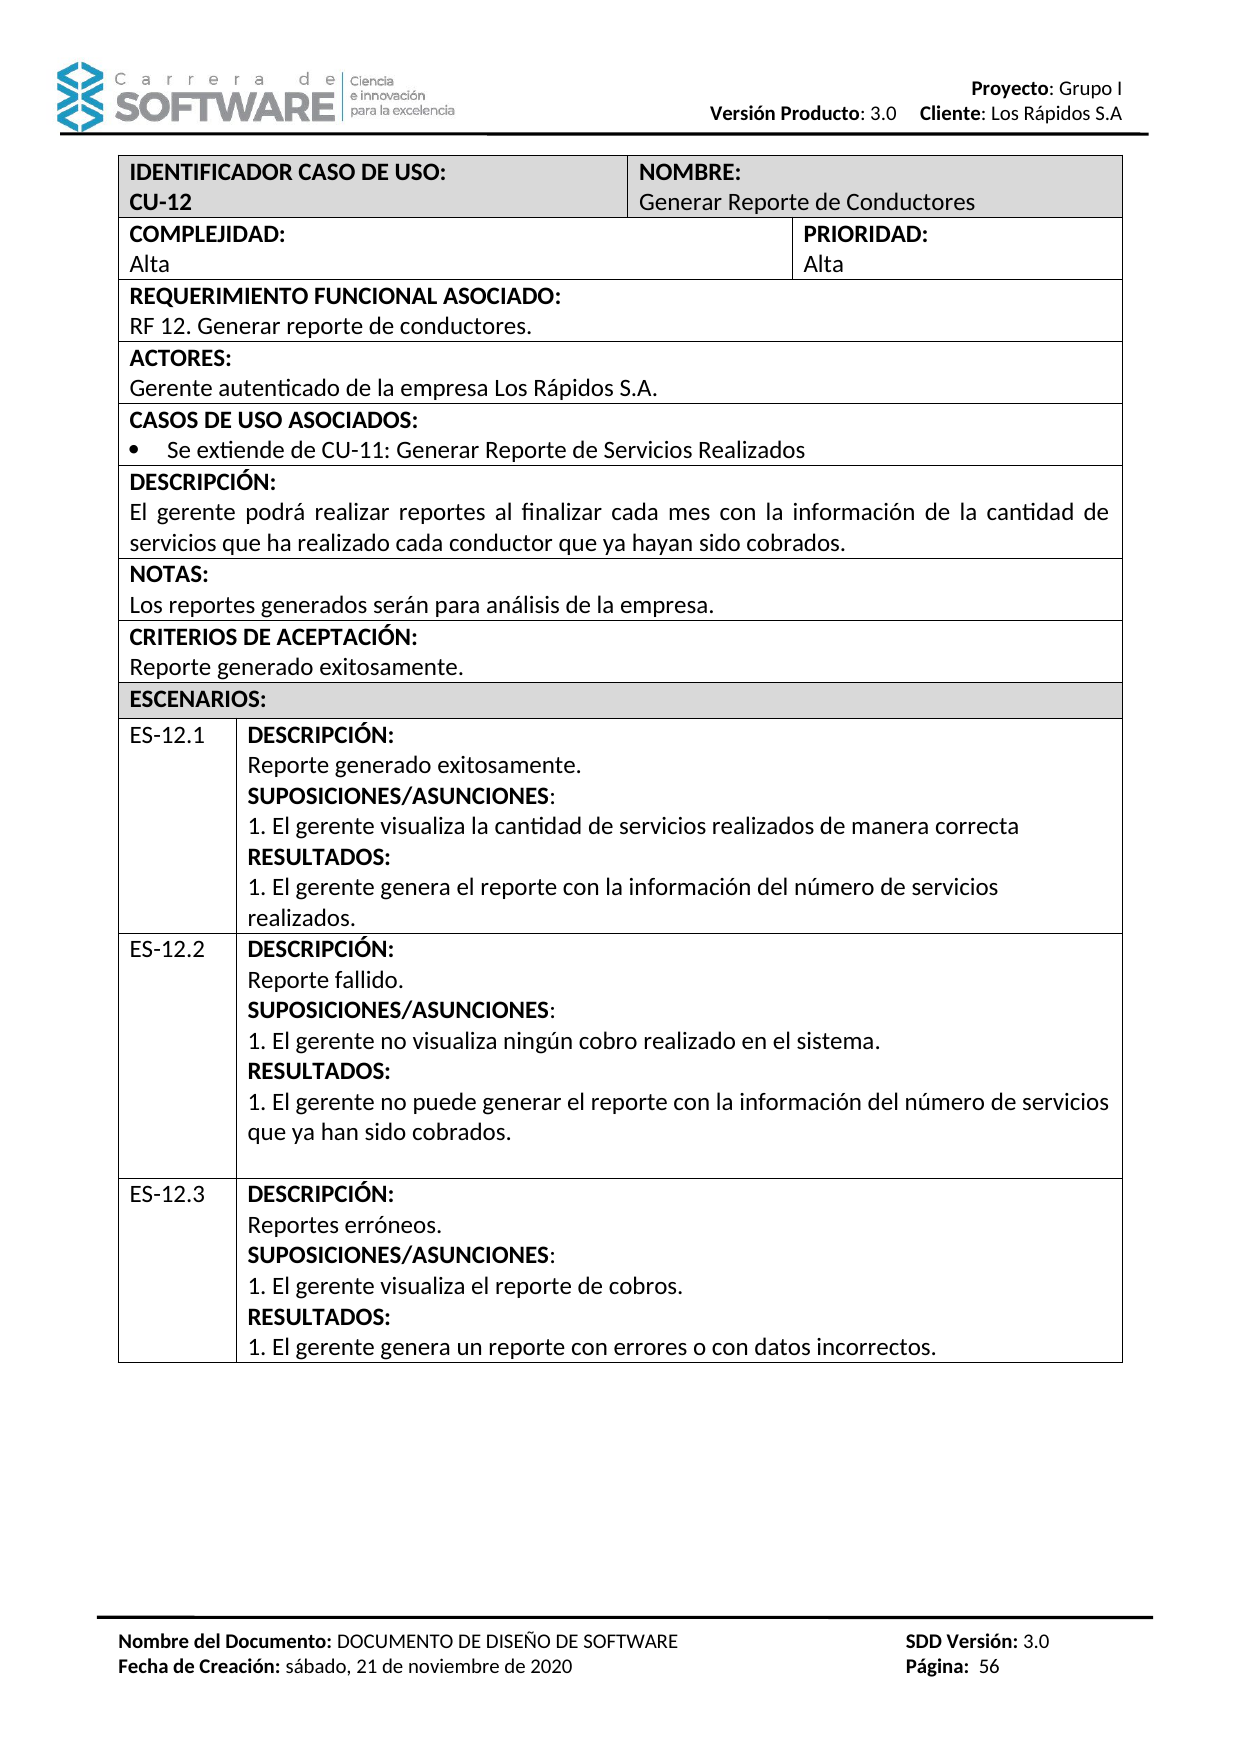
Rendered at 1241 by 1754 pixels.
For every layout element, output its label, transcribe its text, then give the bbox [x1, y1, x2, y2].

table_cell CASOS DE USO ASOCIADOS: Se extiende de CU-11: Generar Reporte de Servicios Realizados [119, 404, 1122, 465]
table_header IDENTIFICADOR CASO DE USO: CU-12 [119, 156, 627, 217]
table_cell CRITERIOS DE ACEPTACIÓN: Reporte generado exitosamente. [119, 621, 1122, 682]
table_cell REQUERIMIENTO FUNCIONAL ASOCIADO: RF 12. Generar reporte de conductores. [119, 280, 1122, 341]
table_cell ESCENARIOS: [119, 683, 1122, 718]
picture [46, 46, 461, 154]
table_cell ACTORES: Gerente autenticado de la empresa Los Rápidos S.A. [119, 342, 1122, 403]
table_cell DESCRIPCIÓN: Reporte fallido. SUPOSICIONES/ASUNCIONES: 1. El gerente no visualiza ningún cobro realizado en el sistema. RESULTADOS: 1. El gerente no puede generar el reporte con la información del número de servicios que ya han sido cobrados. [237, 934, 1122, 1178]
table_cell PRIORIDAD: Alta [793, 218, 1122, 279]
table_cell NOTAS: Los reportes generados serán para análisis de la empresa. [119, 559, 1122, 620]
table_cell ES-12.3 [119, 1179, 236, 1362]
table_cell DESCRIPCIÓN: Reporte generado exitosamente. SUPOSICIONES/ASUNCIONES: 1. El gerente visualiza la cantidad de servicios realizados de manera correcta RESULTADOS: 1. El gerente genera el reporte con la información del número de servicios realizados. [237, 719, 1122, 932]
table_cell ES-12.1 [119, 719, 236, 932]
table_cell DESCRIPCIÓN: El gerente podrá realizar reportes al finalizar cada mes con la información de la cantidad de servicios que ha realizado cada conductor que ya hayan sido cobrados. [119, 466, 1122, 558]
table_header NOMBRE: Generar Reporte de Conductores [628, 156, 1122, 217]
table_cell COMPLEJIDAD: Alta [119, 218, 792, 279]
table_cell ES-12.2 [119, 934, 236, 1178]
table_cell DESCRIPCIÓN: Reportes erróneos. SUPOSICIONES/ASUNCIONES: 1. El gerente visualiza el reporte de cobros. RESULTADOS: 1. El gerente genera un reporte con errores o con datos incorrectos. [237, 1179, 1122, 1362]
